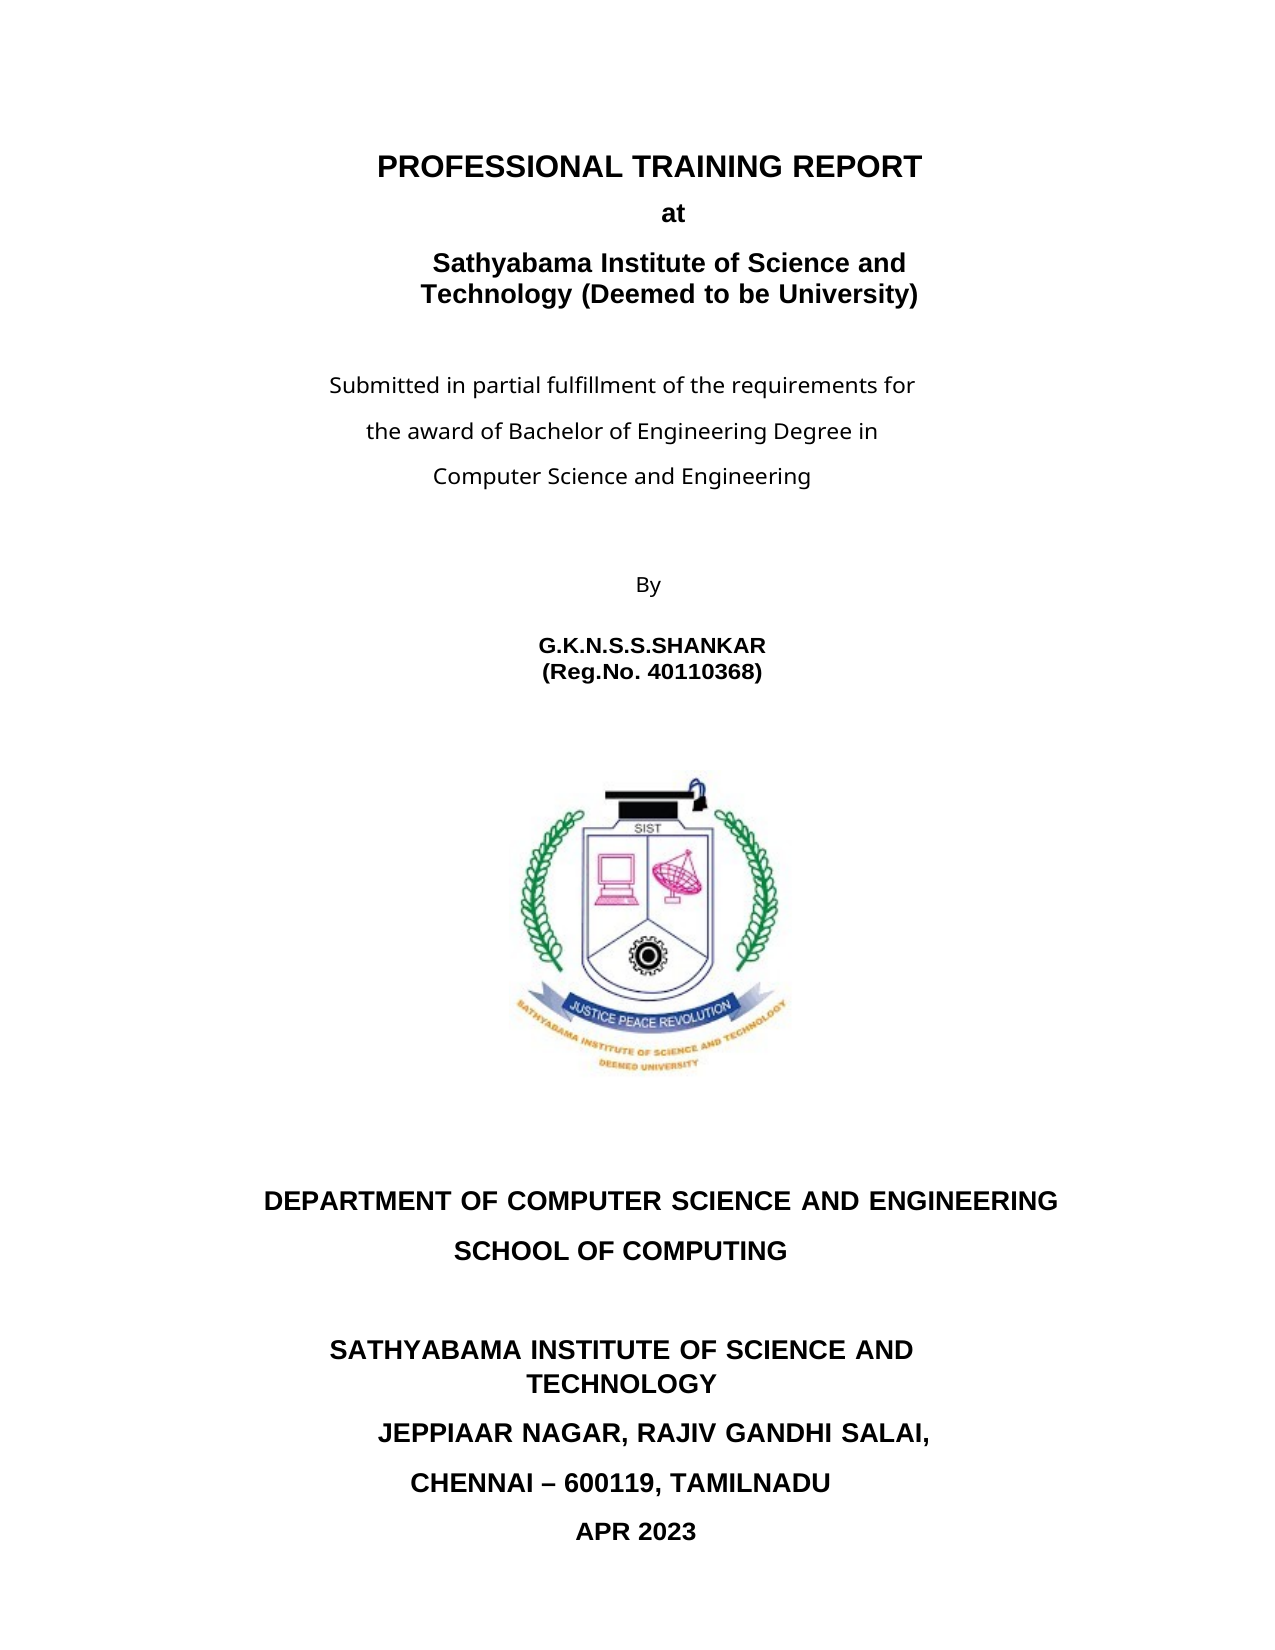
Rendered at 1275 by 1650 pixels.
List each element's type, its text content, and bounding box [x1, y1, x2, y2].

text By [312, 570, 984, 599]
text Submitted in partial fulfillment of the requirements for the award of Bachelor of Engineering Degree in Computer Science and Engineering [312, 370, 932, 491]
text at [312, 197, 1034, 228]
text Sathyabama Institute of Science and Technology (Deemed to be University) [419, 247, 919, 310]
text JEPPIAAR NAGAR, RAJIV GANDHI SALAI, CHENNAI – 600119, TAMILNADU [378, 1417, 1031, 1498]
text SATHYABAMA INSTITUTE OF SCIENCE AND TECHNOLOGY [329, 1334, 1060, 1399]
picture [508, 770, 793, 1078]
text APR 2023 [312, 1517, 959, 1546]
text DEPARTMENT OF COMPUTER SCIENCE AND ENGINEERING SCHOOL OF COMPUTING [263, 1185, 1060, 1266]
text G.K.N.S.S.SHANKAR (Reg.No. 40110368) [515, 633, 789, 684]
subtitle PROFESSIONAL TRAINING REPORT [375, 148, 924, 184]
